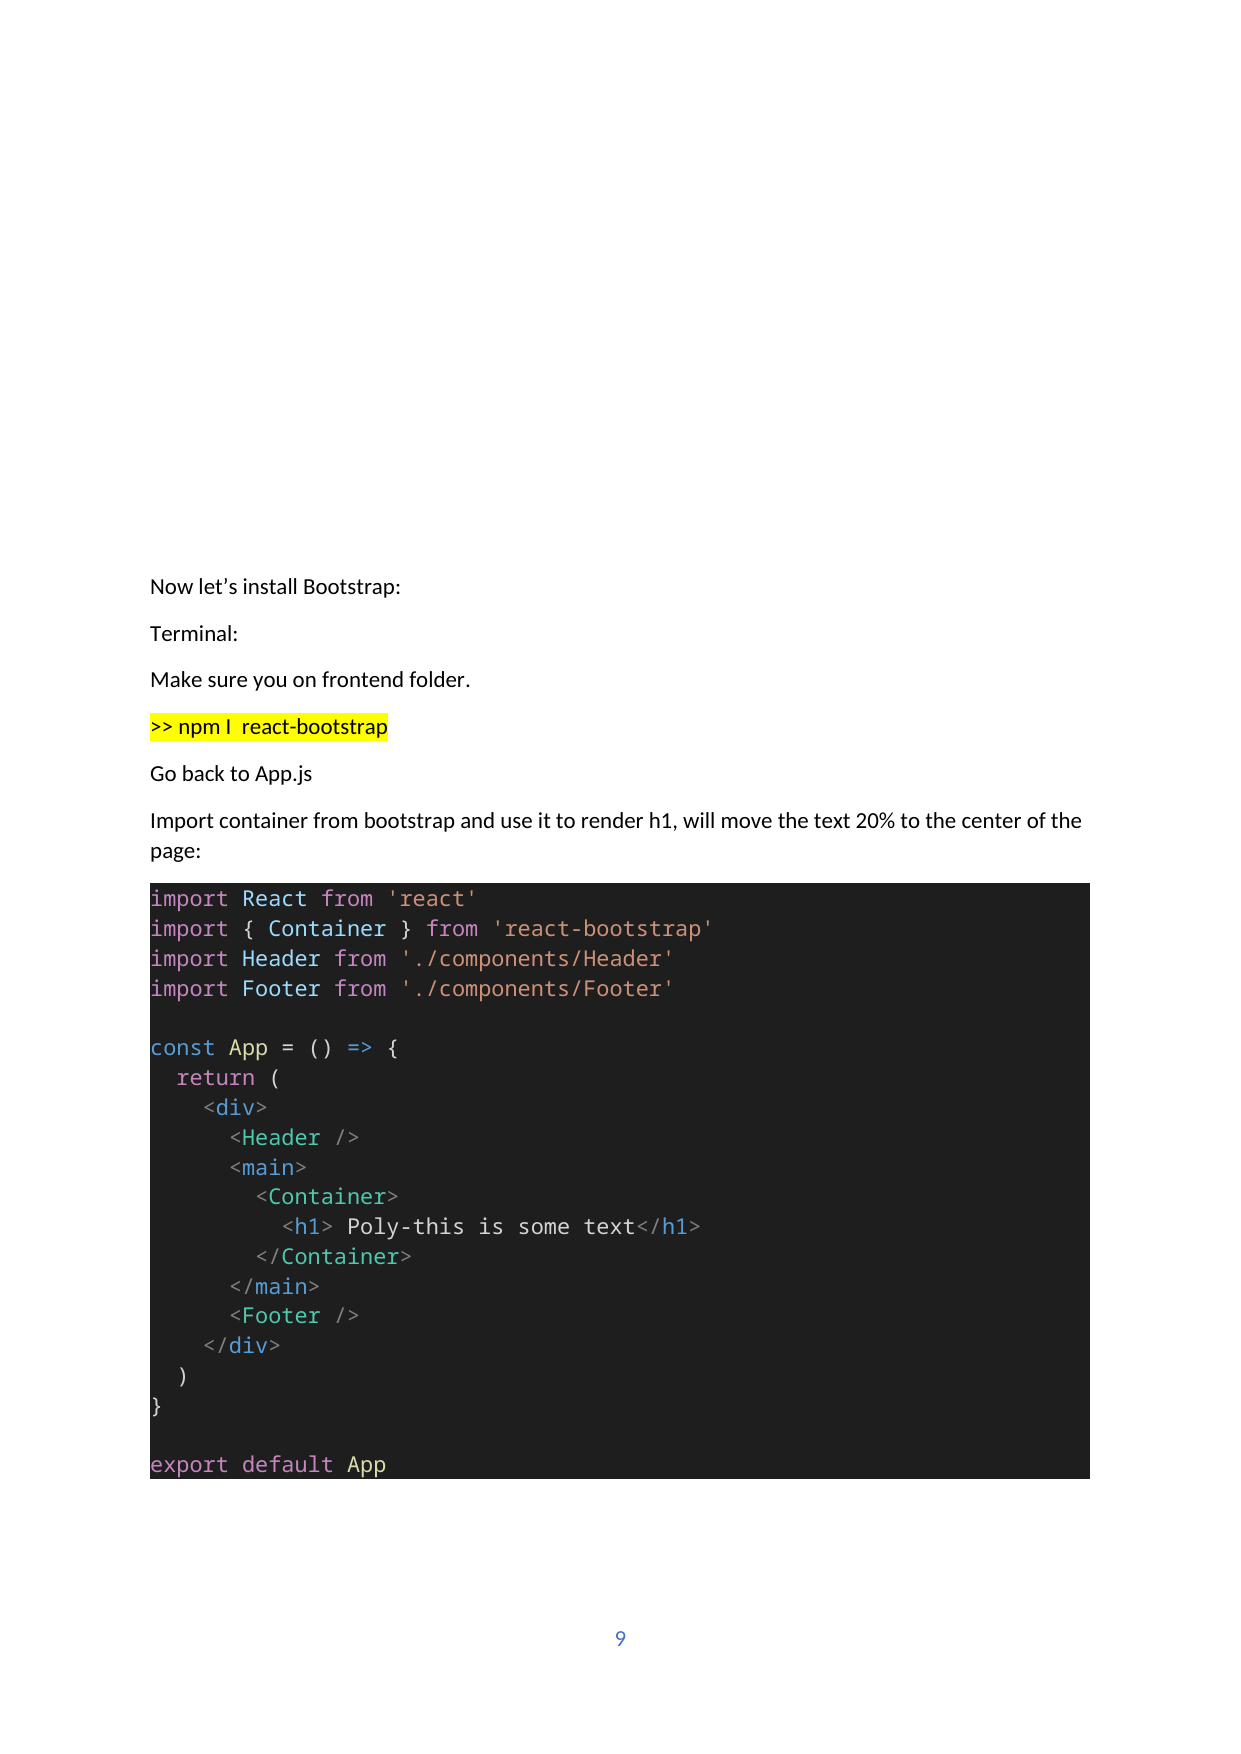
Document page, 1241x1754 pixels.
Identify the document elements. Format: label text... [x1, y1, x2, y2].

text <div> [150, 1092, 1090, 1122]
text import Footer from './components/Footer' [150, 973, 1090, 1002]
text <h1> Poly-this is some text</h1> [150, 1211, 1090, 1241]
text export default App [150, 1449, 1090, 1479]
text <Header /> [150, 1122, 1090, 1151]
text Go back to App.js [150, 759, 1090, 787]
text Import container from bootstrap and use it to render h1, will move the text 20% to the center of the page: [150, 806, 1090, 864]
text return ( [150, 1062, 1090, 1092]
text import Header from './components/Header' [150, 943, 1090, 973]
text </div> [150, 1330, 1090, 1360]
text <Footer /> [150, 1300, 1090, 1330]
text ) [150, 1360, 1090, 1390]
text </Container> [150, 1241, 1090, 1271]
text </main> [150, 1271, 1090, 1300]
text Now let’s install Bootstrap: [150, 572, 1090, 600]
text import { Container } from 'react-bootstrap' [150, 913, 1090, 943]
text <main> [150, 1151, 1090, 1181]
text const App = () => { [150, 1032, 1090, 1062]
text >> npm I react-bootstrap [150, 712, 1090, 741]
text Make sure you on frontend folder. [150, 666, 1090, 694]
text <Container> [150, 1181, 1090, 1211]
text } [150, 1390, 1090, 1419]
text import React from 'react' [150, 883, 1090, 913]
text Terminal: [150, 619, 1090, 647]
